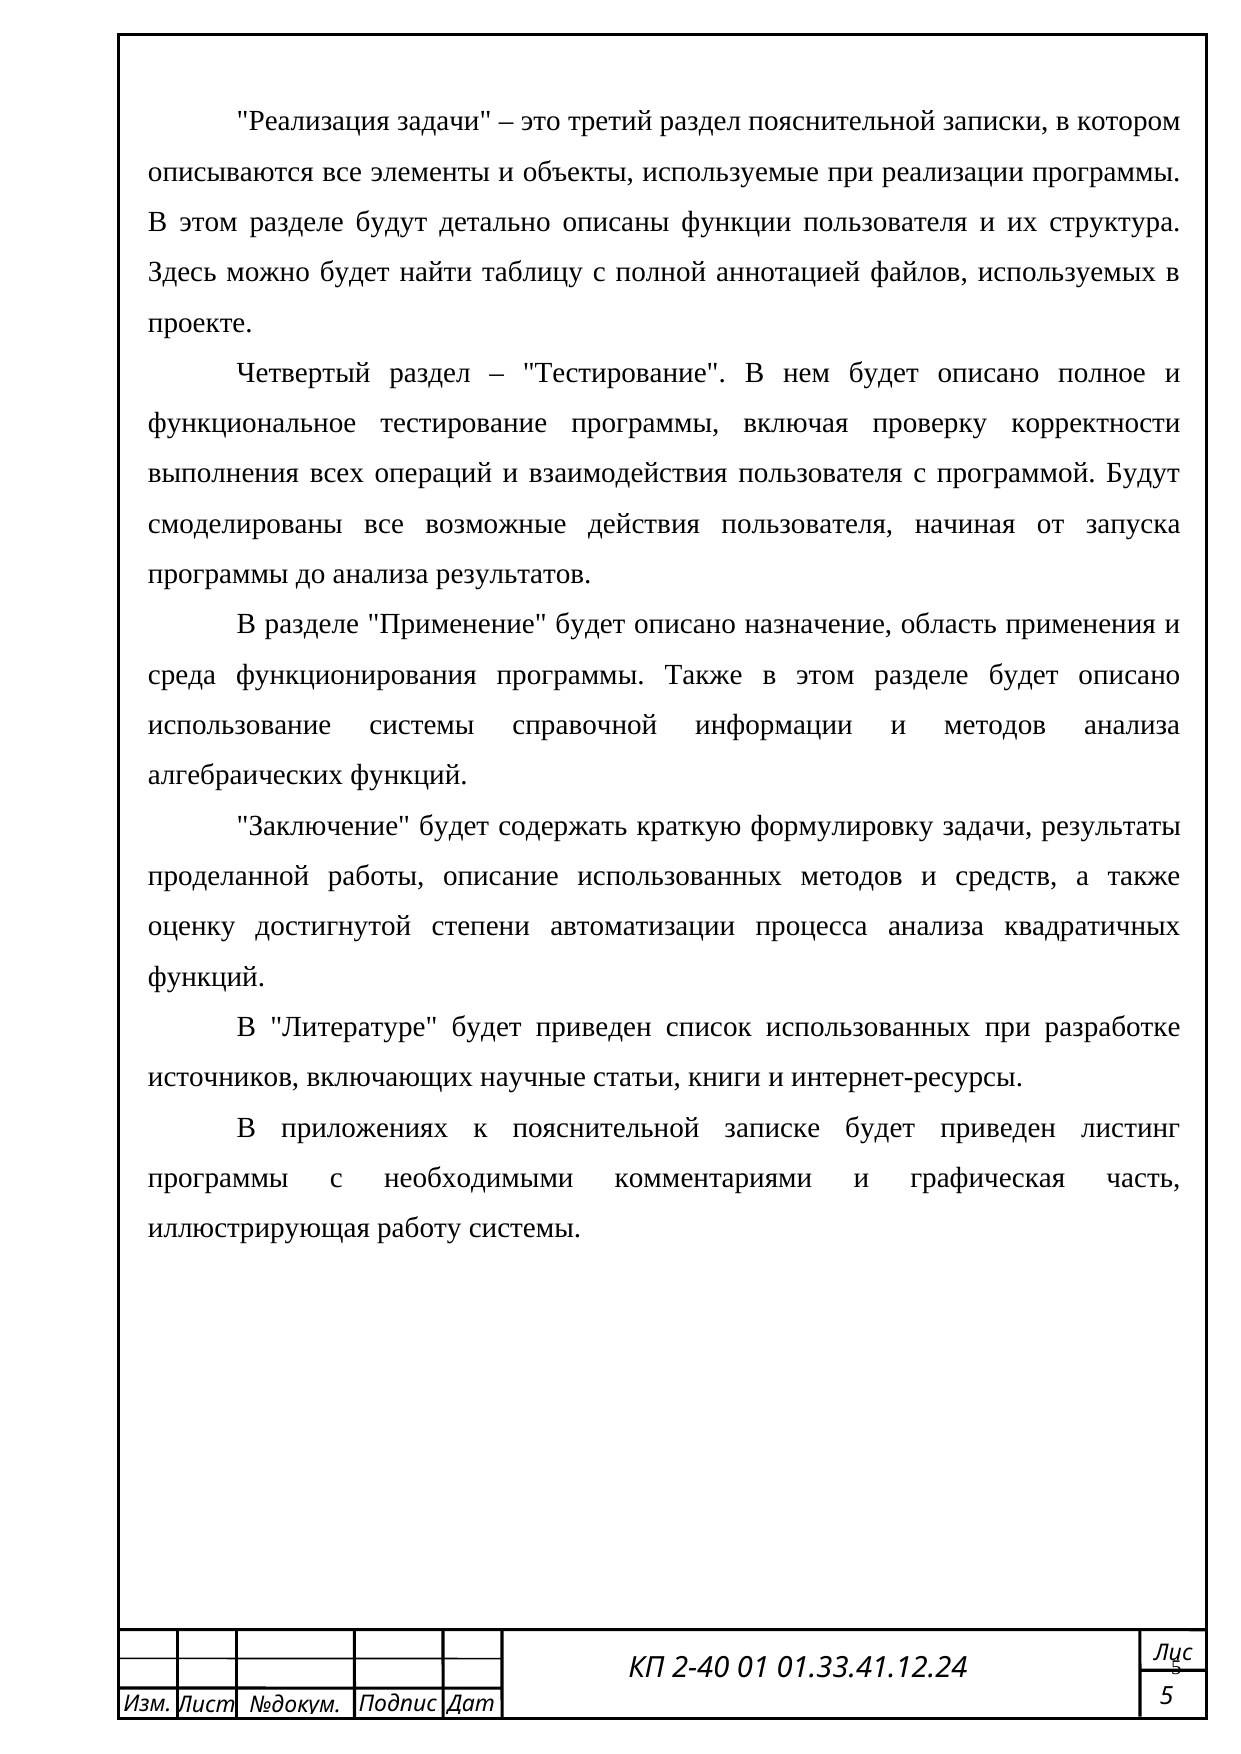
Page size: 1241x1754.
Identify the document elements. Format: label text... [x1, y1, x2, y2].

text В приложениях к пояснительной записке будет приведен листинг программы с необходимыми комментариями и графическая часть, иллюстрирующая работу системы. [148, 1110, 1181, 1244]
text В "Литературе" будет приведен список использованных при разработке источников, включающих научные статьи, книги и интернет-ресурсы. [148, 1009, 1181, 1093]
text Четвертый раздел – "Тестирование". В нем будет описано полное и функциональное тестирование программы, включая проверку корректности выполнения всех операций и взаимодействия пользователя с программой. Будут смоделированы все возможные действия пользователя, начиная от запуска программы до анализа результатов. [148, 355, 1181, 590]
text "Реализация задачи" – это третий раздел пояснительной записки, в котором описываются все элементы и объекты, используемые при реализации программы. В этом разделе будут детально описаны функции пользователя и их структура. Здесь можно будет найти таблицу с полной аннотацией файлов, используемых в проекте. [148, 103, 1181, 338]
text В разделе "Применение" будет описано назначение, область применения и среда функционирования программы. Также в этом разделе будет описано использование системы справочной информации и методов анализа алгебраических функций. [148, 607, 1181, 791]
text "Заключение" будет содержать краткую формулировку задачи, результаты проделанной работы, описание использованных методов и средств, а также оценку достигнутой степени автоматизации процесса анализа квадратичных функций. [148, 808, 1181, 992]
